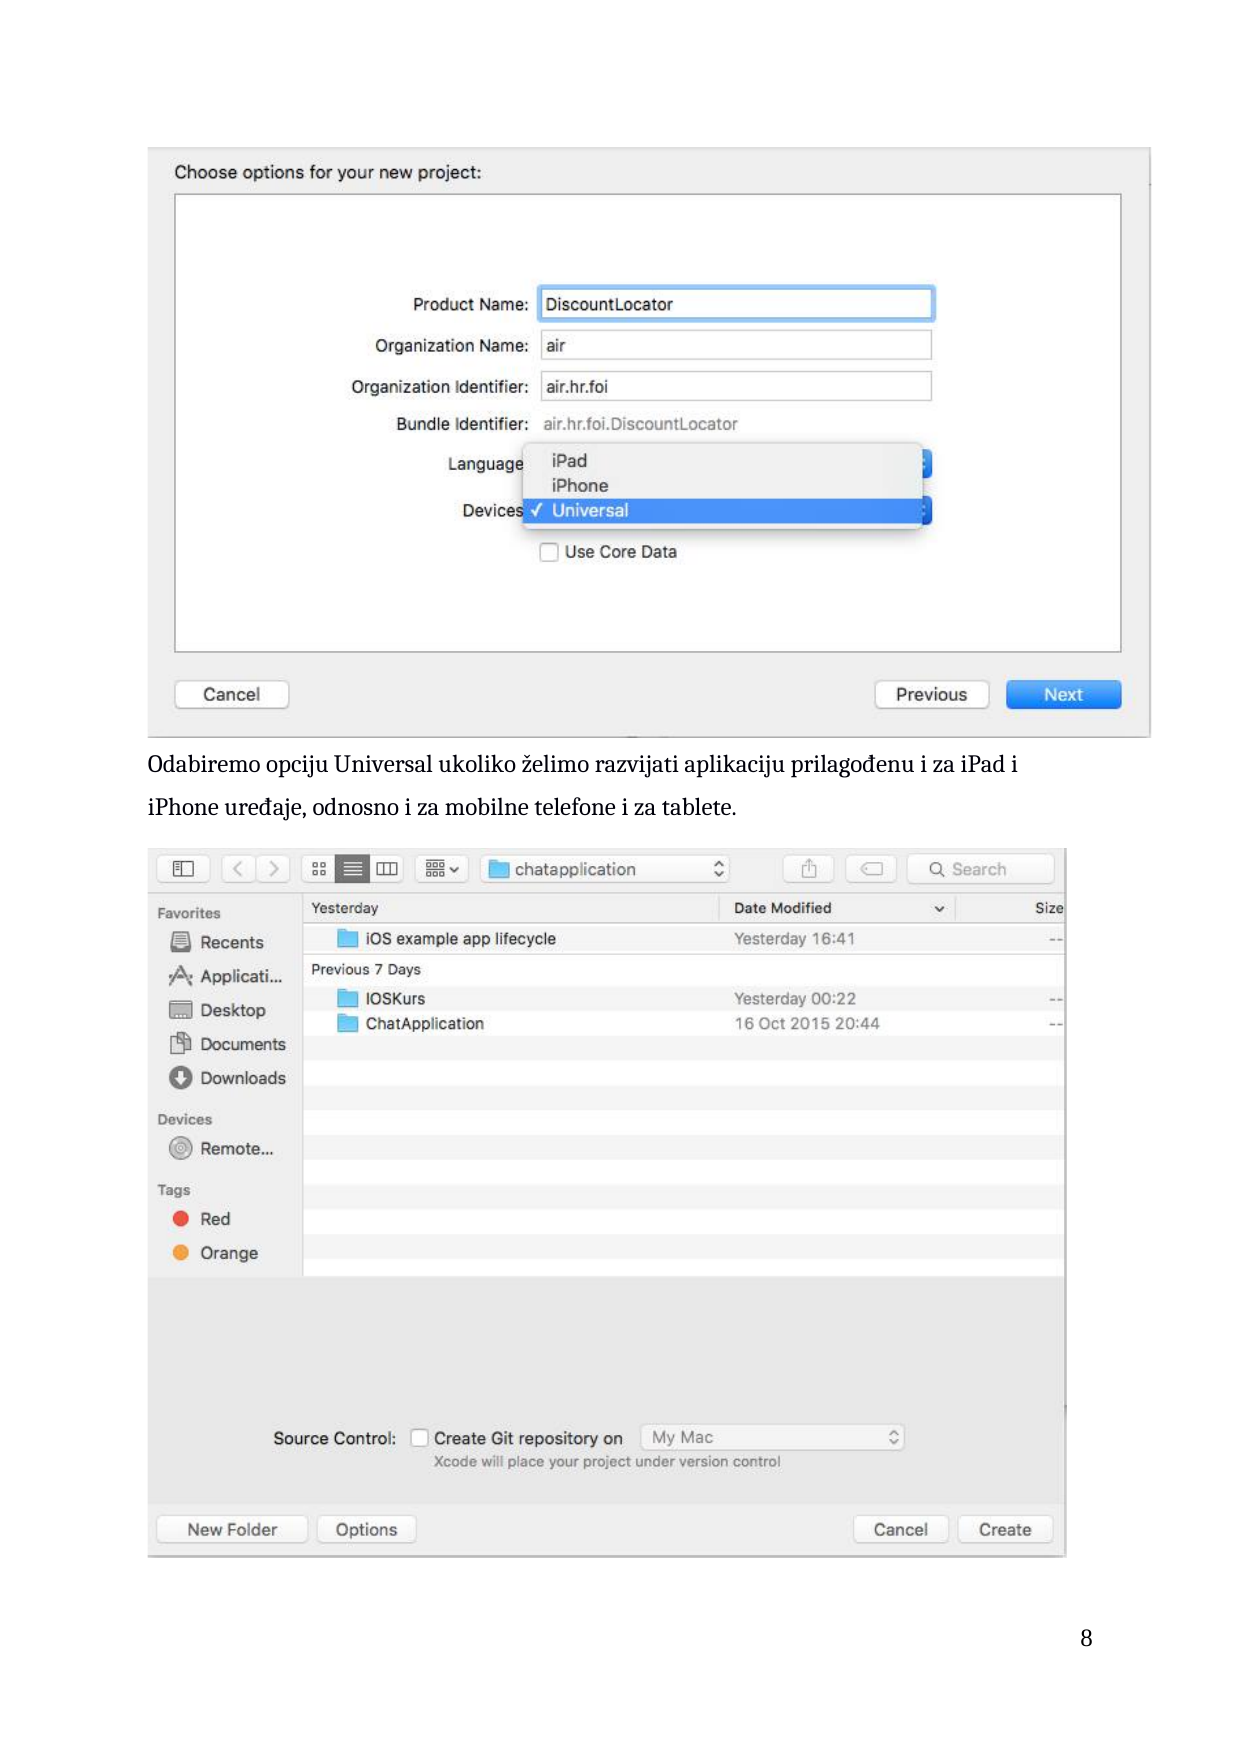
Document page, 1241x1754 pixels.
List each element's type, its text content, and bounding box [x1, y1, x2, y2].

text Odabiremo opciju Universal ukoliko želimo razvijati aplikaciju prilagođenu i za iPad i iPhone uređaje, odnosno i za mobilne telefone i za tablete. [148, 750, 1093, 822]
picture [147, 147, 1152, 738]
picture [147, 848, 1067, 1558]
